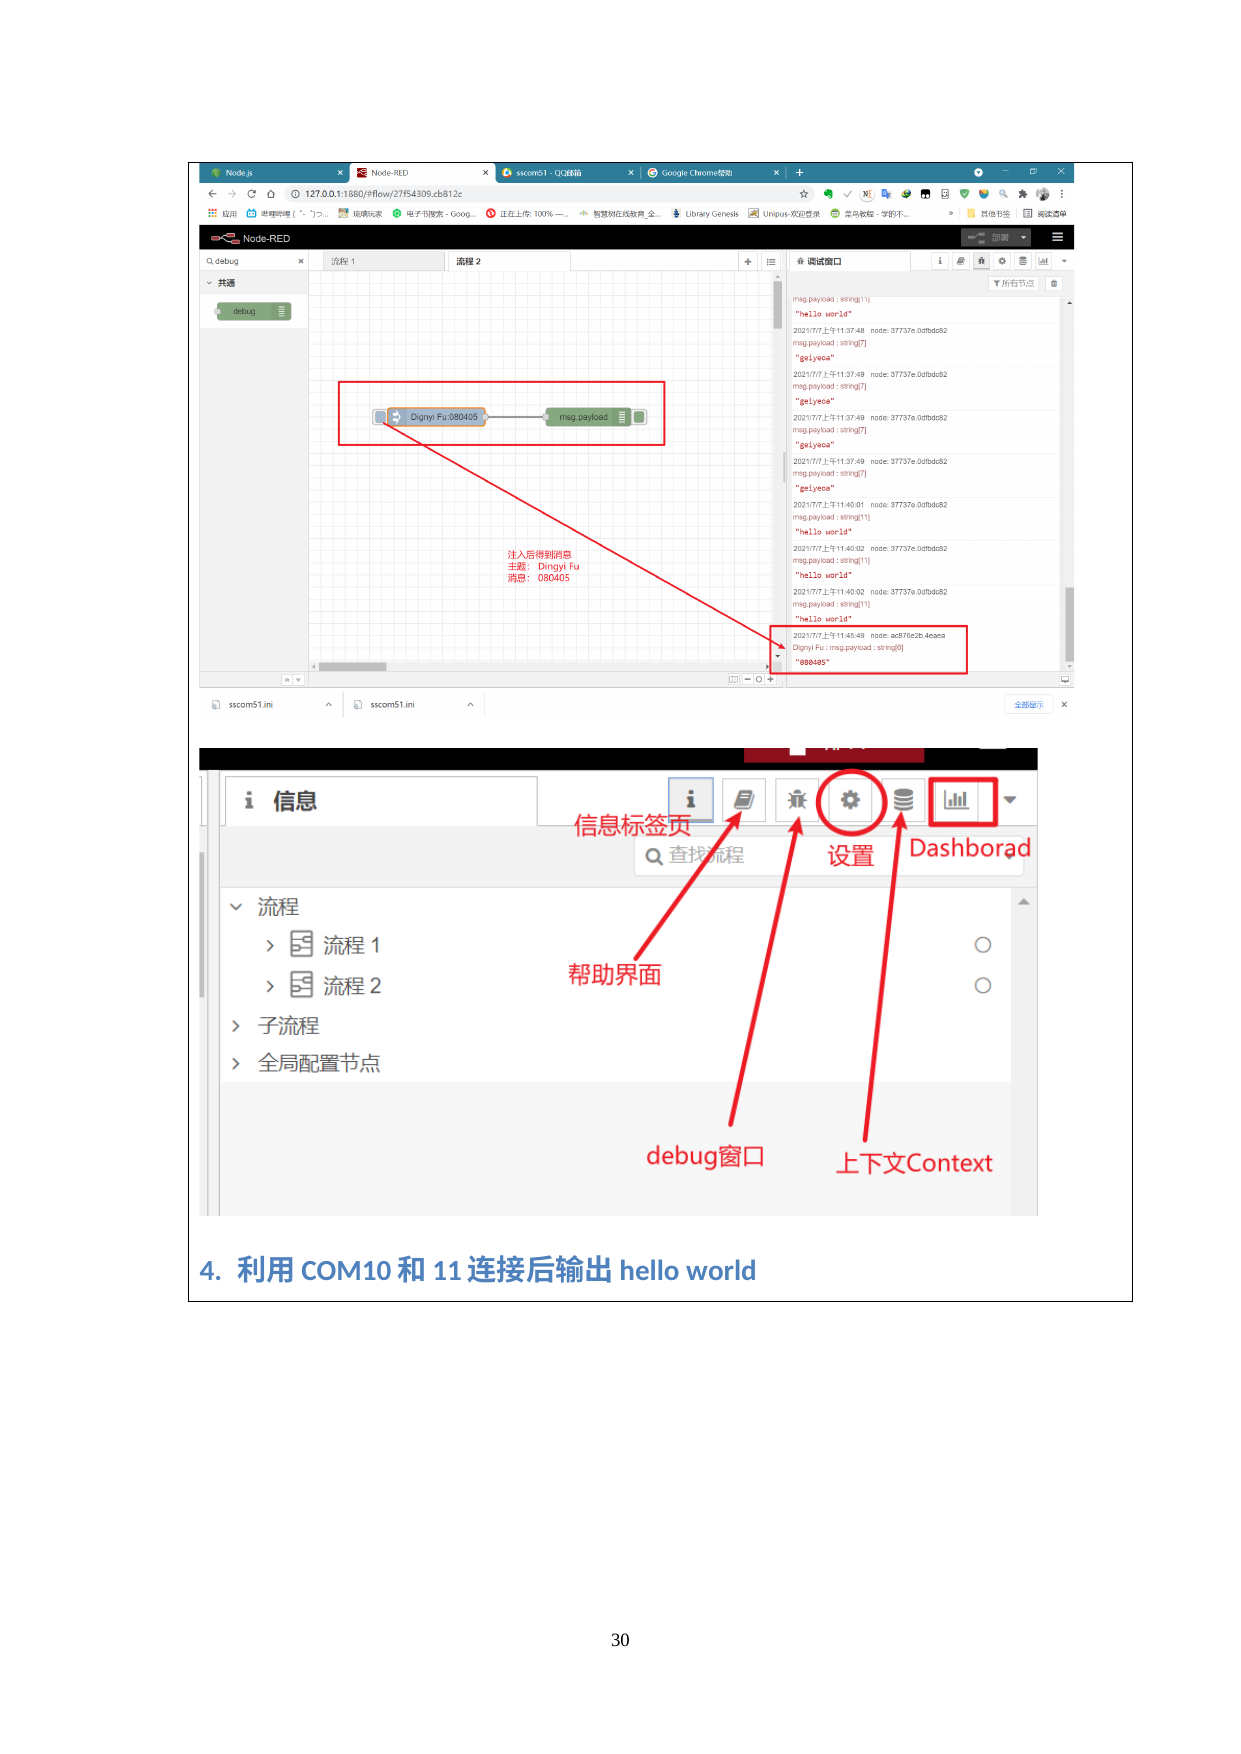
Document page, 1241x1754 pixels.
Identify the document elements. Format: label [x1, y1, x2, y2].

picture [199, 163, 1075, 721]
table_cell [189, 163, 1132, 1301]
picture [199, 748, 1038, 1216]
